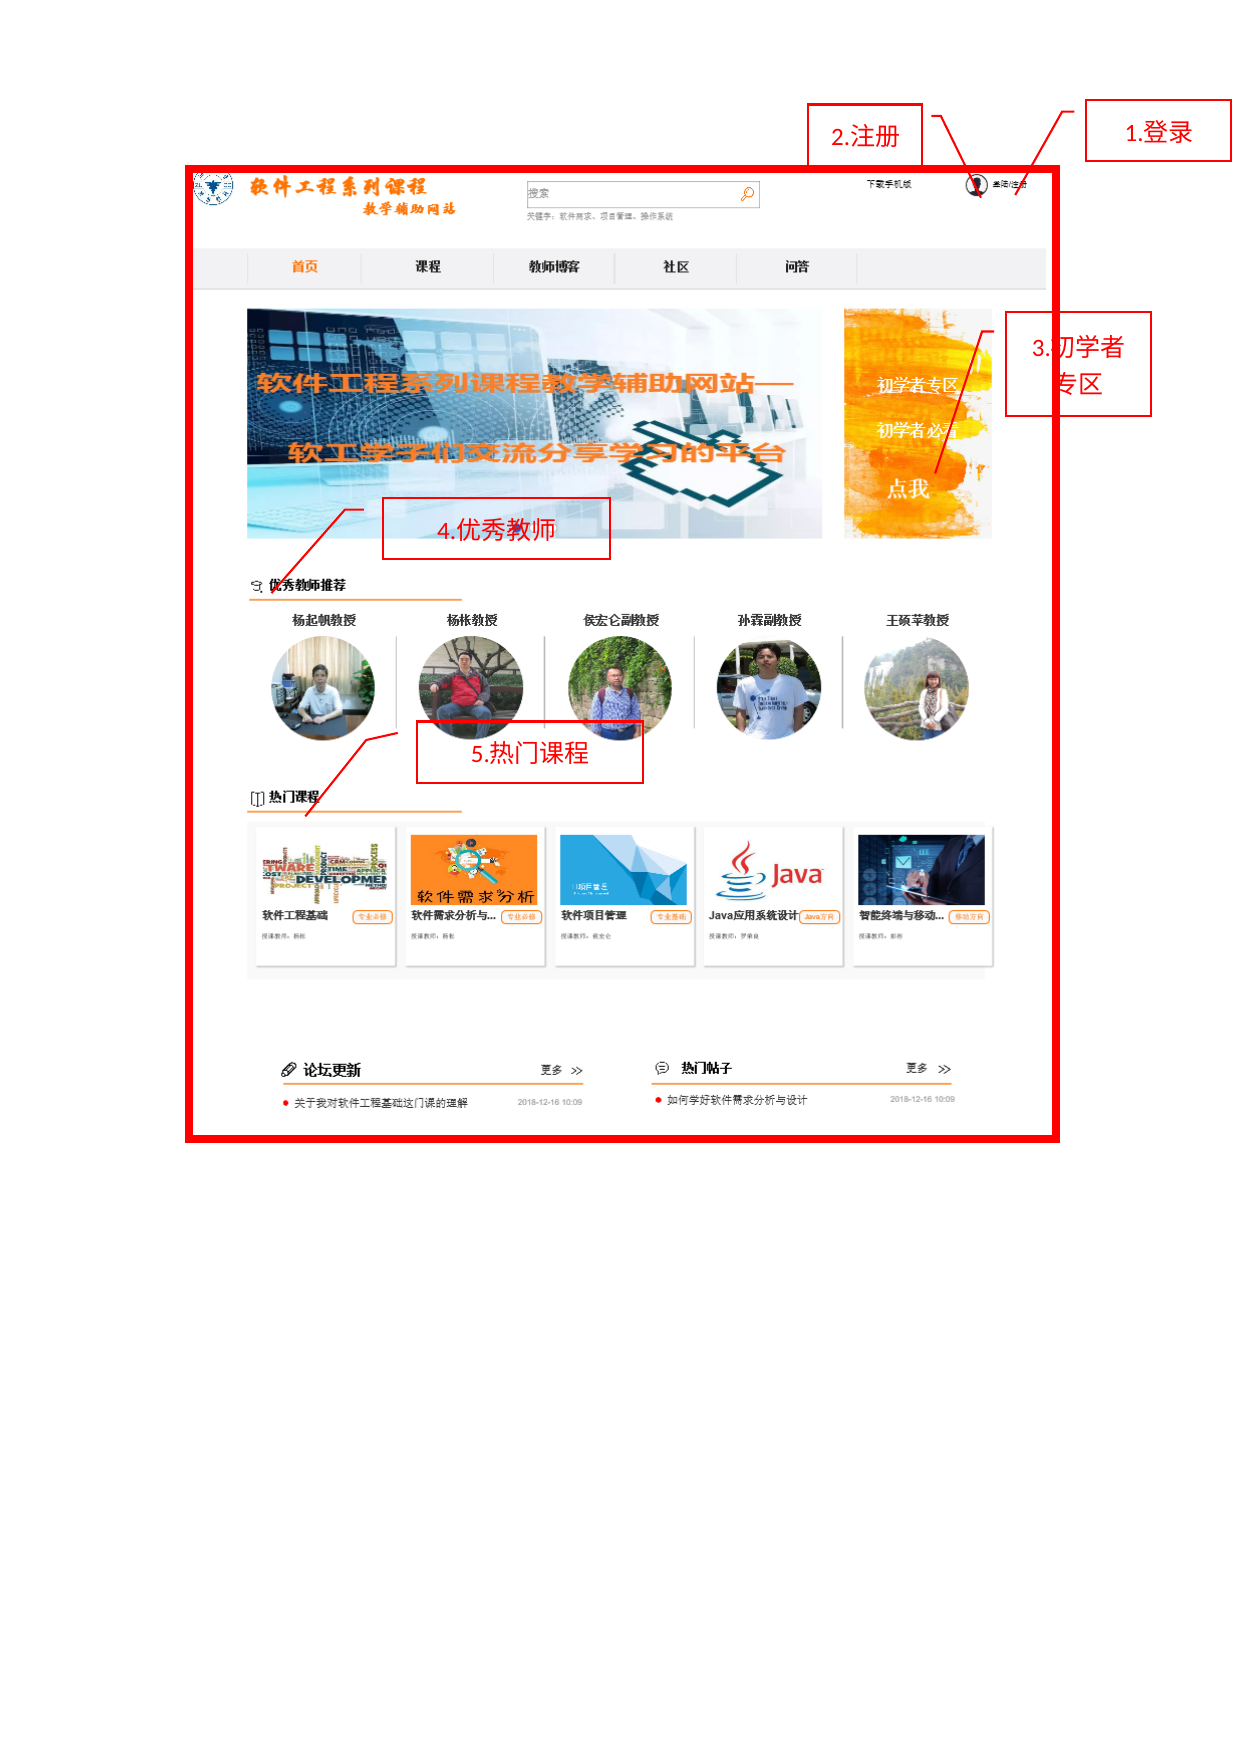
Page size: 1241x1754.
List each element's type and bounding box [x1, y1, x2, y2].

picture [193, 173, 1052, 1114]
picture [1007, 313, 1052, 415]
